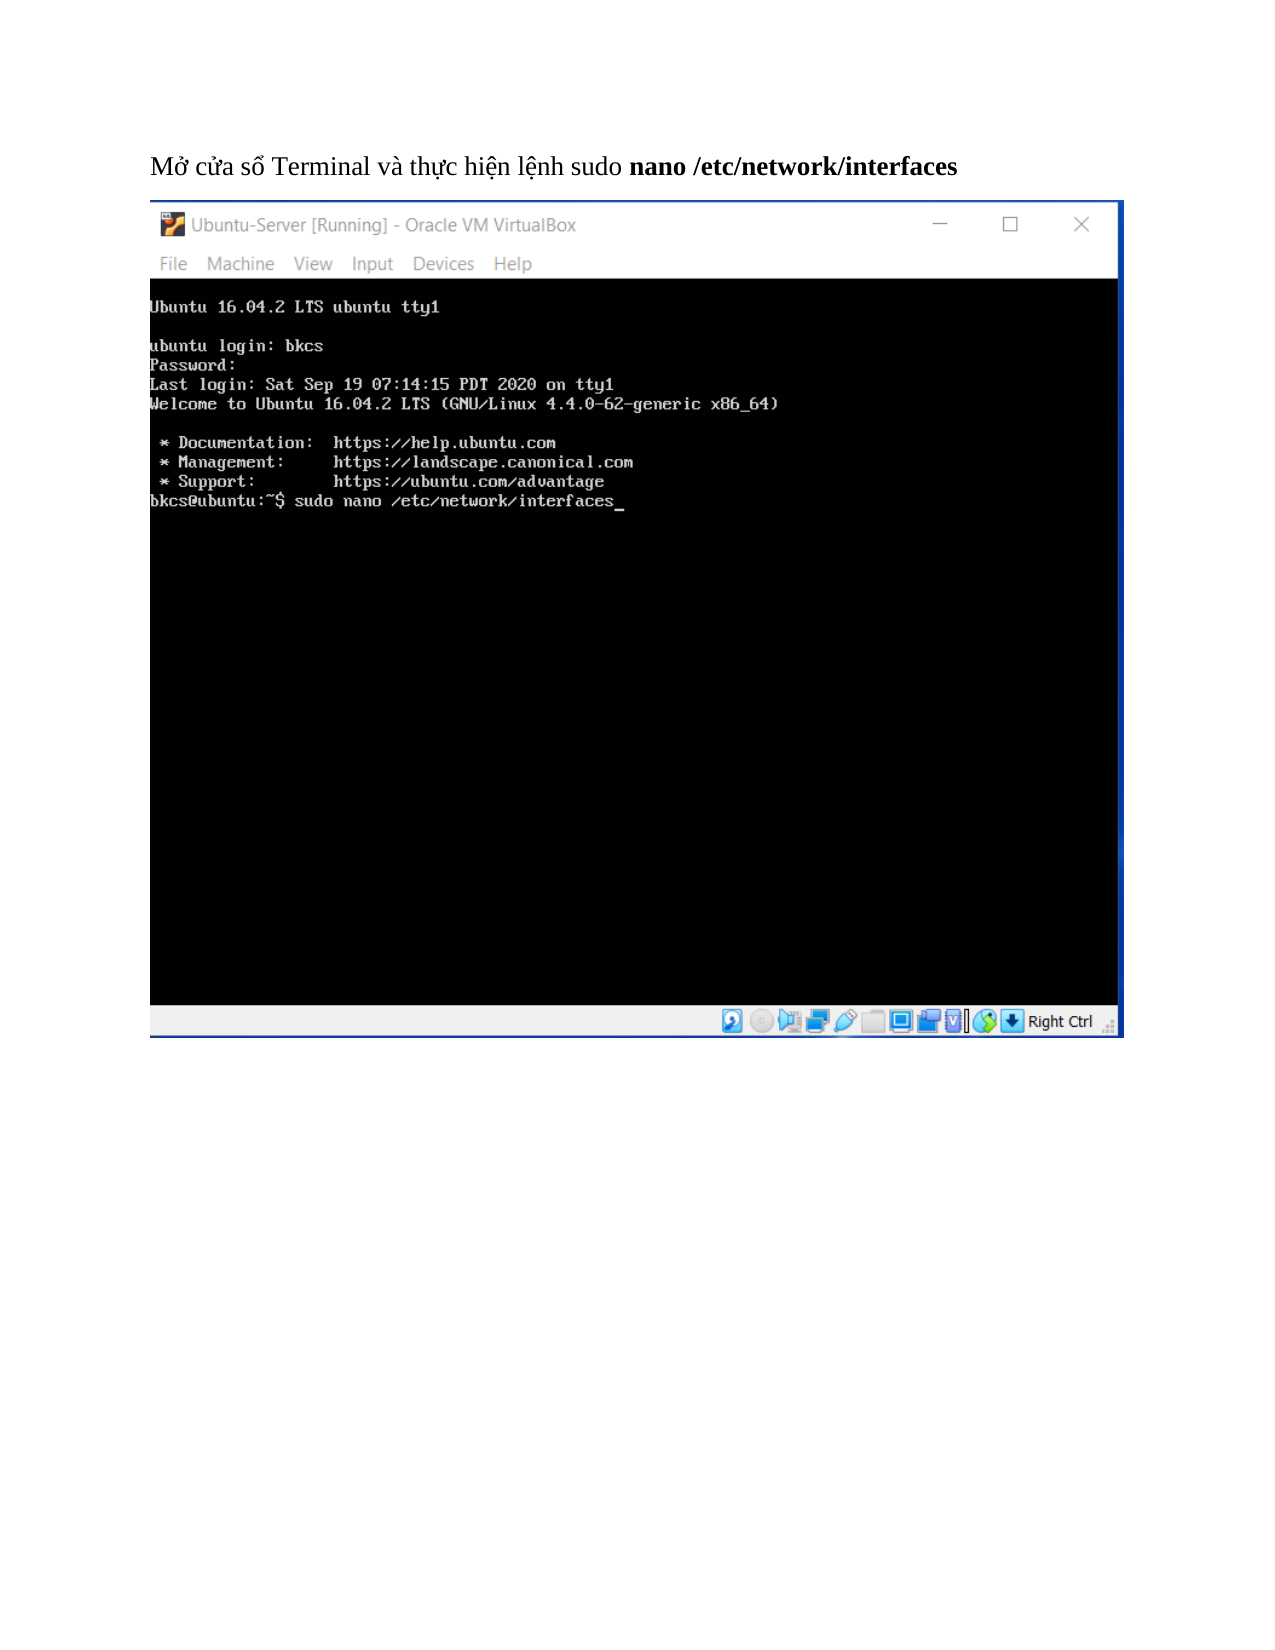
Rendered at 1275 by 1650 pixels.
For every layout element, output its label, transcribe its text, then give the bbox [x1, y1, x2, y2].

text Mở cửa sổ Terminal và thực hiện lệnh sudo nano /etc/network/interfaces [150, 150, 1125, 181]
picture [150, 200, 1124, 1038]
